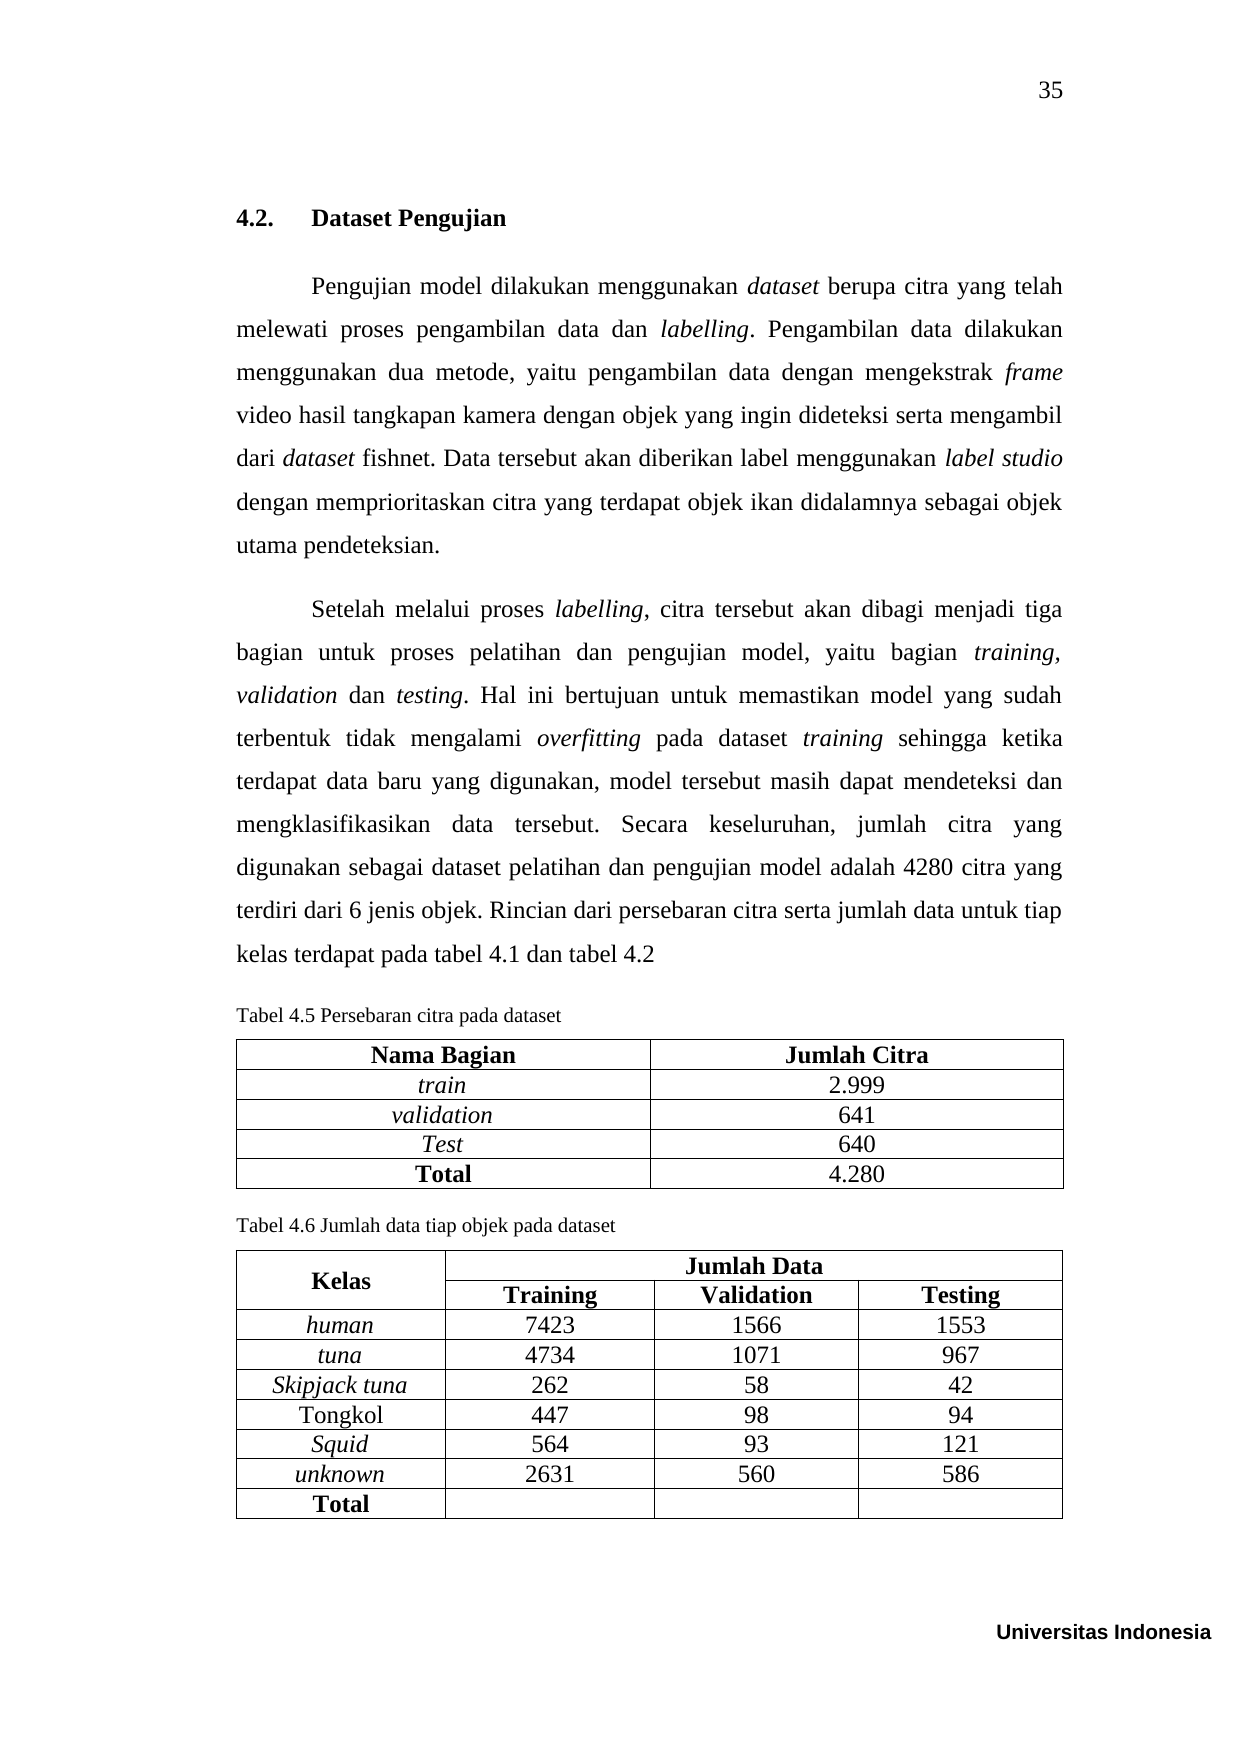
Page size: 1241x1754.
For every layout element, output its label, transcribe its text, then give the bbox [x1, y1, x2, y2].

table_cell 640 [651, 1130, 1063, 1158]
table_cell 1071 [655, 1340, 858, 1369]
table_cell 4.280 [651, 1159, 1063, 1188]
subtitle Dataset Pengujian [236, 203, 1063, 232]
text Pengujian model dilakukan menggunakan dataset berupa citra yang telah melewati proses pengambilan data dan labelling. Pengambilan data dilakukan menggunakan dua metode, yaitu pengambilan data dengan mengekstrak frame video hasil tangkapan kamera dengan objek yang ingin dideteksi serta mengambil dari dataset fishnet. Data tersebut akan diberikan label menggunakan label studio dengan memprioritaskan citra yang terdapat objek ikan didalamnya sebagai objek utama pendeteksian. [236, 271, 1063, 558]
table_cell 2631 [446, 1459, 654, 1488]
table_cell 7423 [446, 1310, 654, 1339]
table_cell Training [446, 1281, 654, 1309]
table_cell [446, 1489, 654, 1518]
table_cell Validation [655, 1281, 858, 1309]
table_cell 94 [859, 1400, 1062, 1428]
table_cell 447 [446, 1400, 654, 1428]
table_cell [655, 1489, 858, 1518]
table_cell validation [237, 1100, 650, 1128]
table_cell 967 [859, 1340, 1062, 1369]
table_cell Testing [859, 1281, 1062, 1309]
table_cell Skipjack tuna [237, 1370, 445, 1399]
table_cell 2.999 [651, 1070, 1063, 1099]
text Setelah melalui proses labelling, citra tersebut akan dibagi menjadi tiga bagian untuk proses pelatihan dan pengujian model, yaitu bagian training, validation dan testing. Hal ini bertujuan untuk memastikan model yang sudah terbentuk tidak mengalami overfitting pada dataset training sehingga ketika terdapat data baru yang digunakan, model tersebut masih dapat mendeteksi dan mengklasifikasikan data tersebut. Secara keseluruhan, jumlah citra yang digunakan sebagai dataset pelatihan dan pengujian model adalah 4280 citra yang terdiri dari 6 jenis objek. Rincian dari persebaran citra serta jumlah data untuk tiap kelas terdapat pada tabel 4.1 dan tabel 4.2 [236, 594, 1063, 967]
table_cell 98 [655, 1400, 858, 1428]
table_header Nama Bagian [237, 1040, 650, 1069]
table_cell 262 [446, 1370, 654, 1399]
table_cell 586 [859, 1459, 1062, 1488]
table_cell Total [237, 1489, 445, 1518]
table_cell Test [237, 1130, 650, 1158]
table_cell 641 [651, 1100, 1063, 1128]
table_cell tuna [237, 1340, 445, 1369]
table_cell 58 [655, 1370, 858, 1399]
table_cell 560 [655, 1459, 858, 1488]
table_cell [859, 1489, 1062, 1518]
table_cell 1566 [655, 1310, 858, 1339]
table_cell 121 [859, 1430, 1062, 1458]
table_cell 93 [655, 1430, 858, 1458]
table_cell train [237, 1070, 650, 1099]
table_cell Tongkol [237, 1400, 445, 1428]
table_cell human [237, 1310, 445, 1339]
table_cell 1553 [859, 1310, 1062, 1339]
table_cell unknown [237, 1459, 445, 1488]
table_cell Squid [237, 1430, 445, 1458]
table_cell 564 [446, 1430, 654, 1458]
table_header Jumlah Data [446, 1251, 1062, 1279]
table_header Kelas [237, 1251, 445, 1309]
table_cell 42 [859, 1370, 1062, 1399]
table_cell 4734 [446, 1340, 654, 1369]
table_header Jumlah Citra [651, 1040, 1063, 1069]
table_cell Total [237, 1159, 650, 1188]
